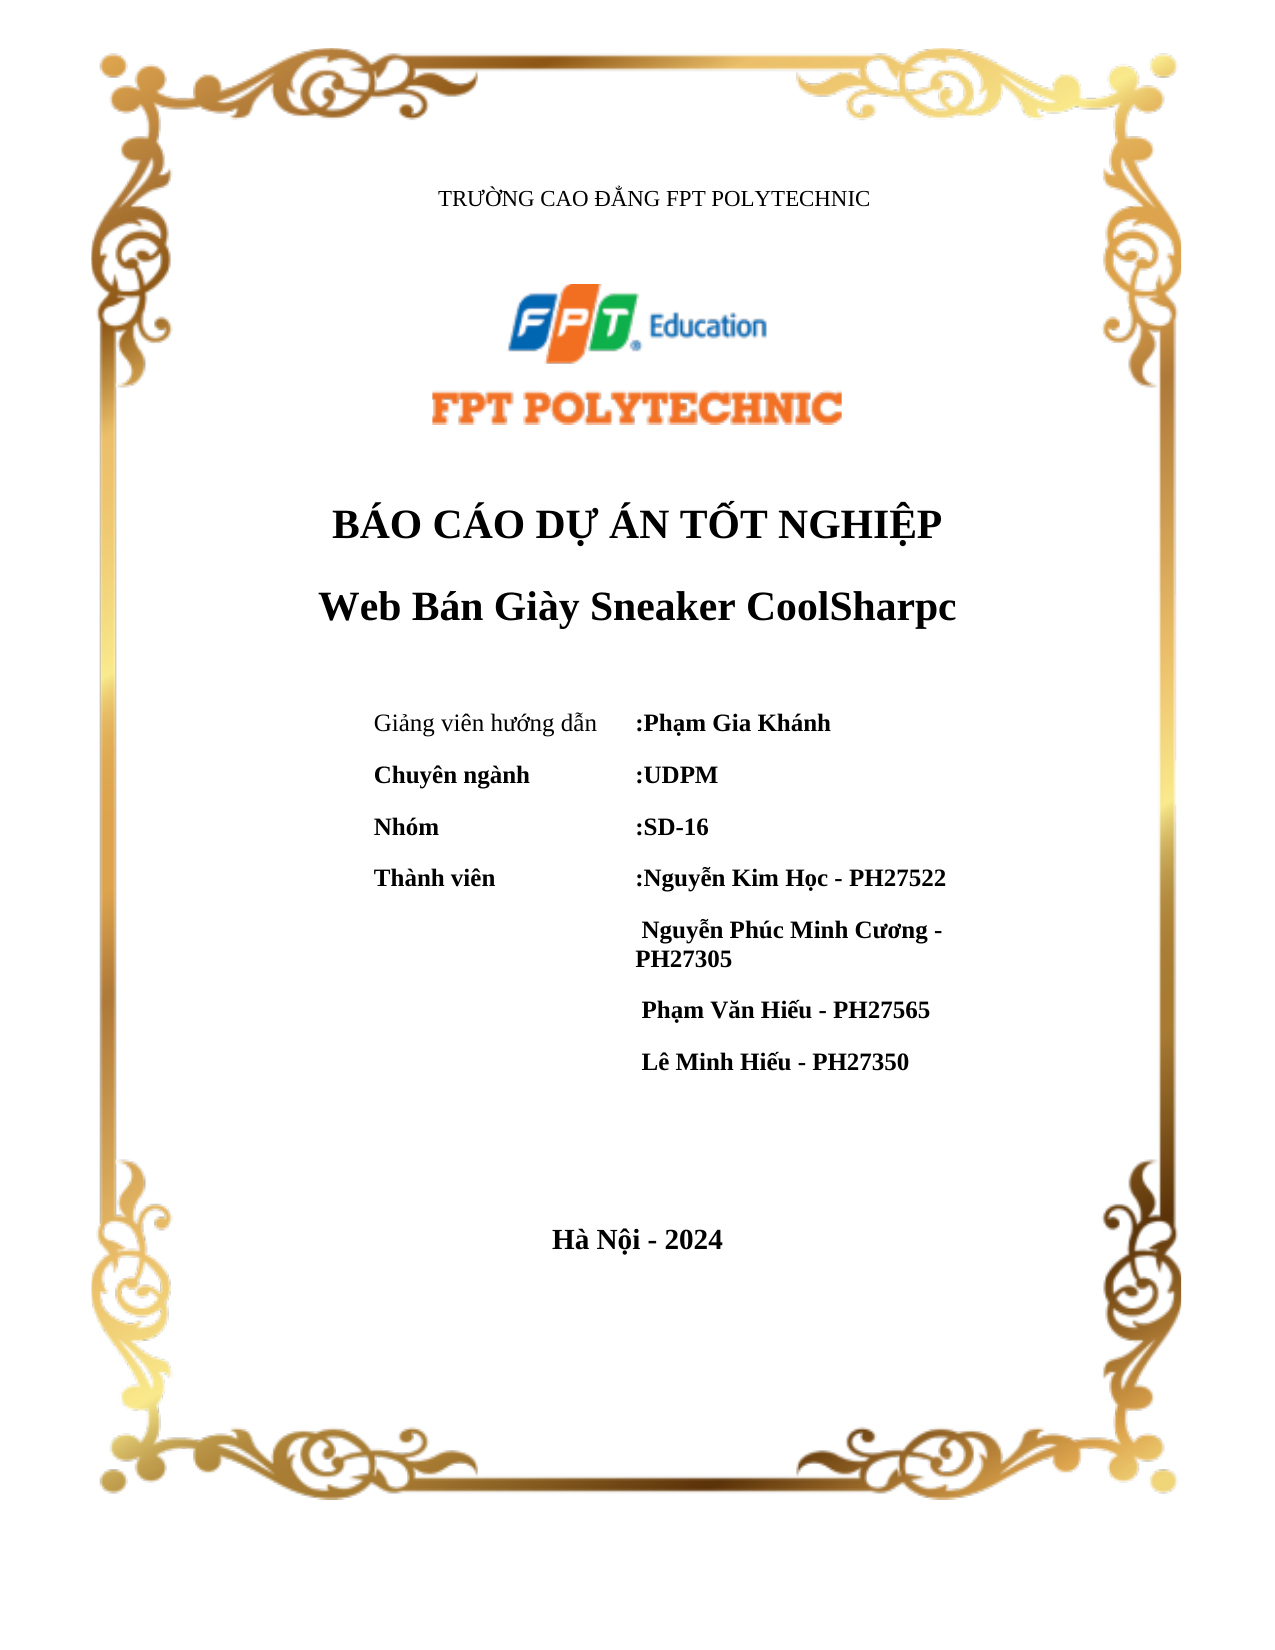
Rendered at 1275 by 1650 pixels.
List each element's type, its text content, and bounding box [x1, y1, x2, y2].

text BÁO CÁO DỰ ÁN TỐT NGHIỆP [150, 500, 1124, 548]
text Web Bán Giày Sneaker CoolSharpc [150, 581, 1124, 629]
picture [91, 48, 1182, 1500]
text TRƯỜNG CAO ĐẲNG FPT POLYTECHNIC [150, 185, 1124, 212]
text Hà Nội - 2024 [150, 1222, 1124, 1255]
